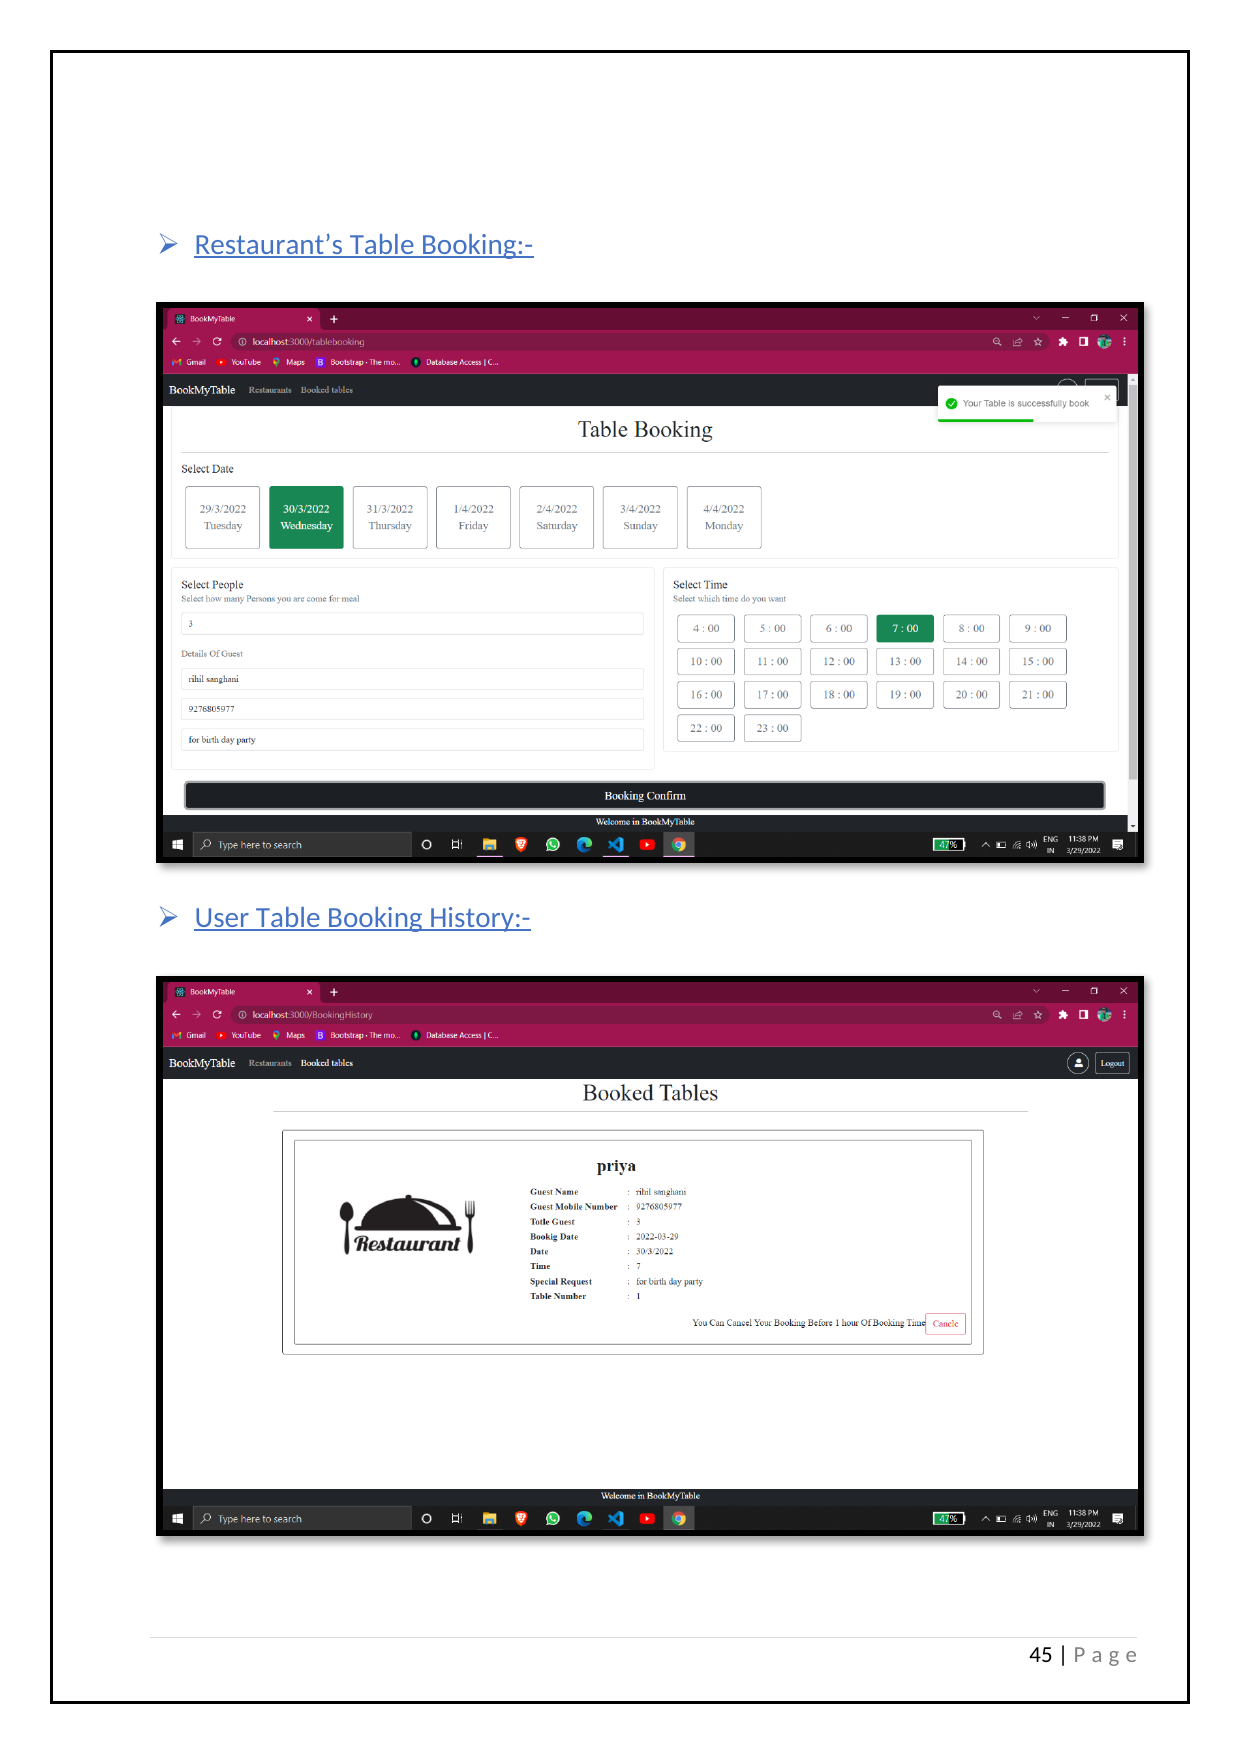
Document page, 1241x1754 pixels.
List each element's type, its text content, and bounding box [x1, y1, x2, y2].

picture [163, 308, 1138, 857]
list Restaurant’s Table Booking:- [157, 226, 1137, 261]
list User Table Booking History:- [157, 899, 1137, 935]
picture [163, 982, 1138, 1530]
